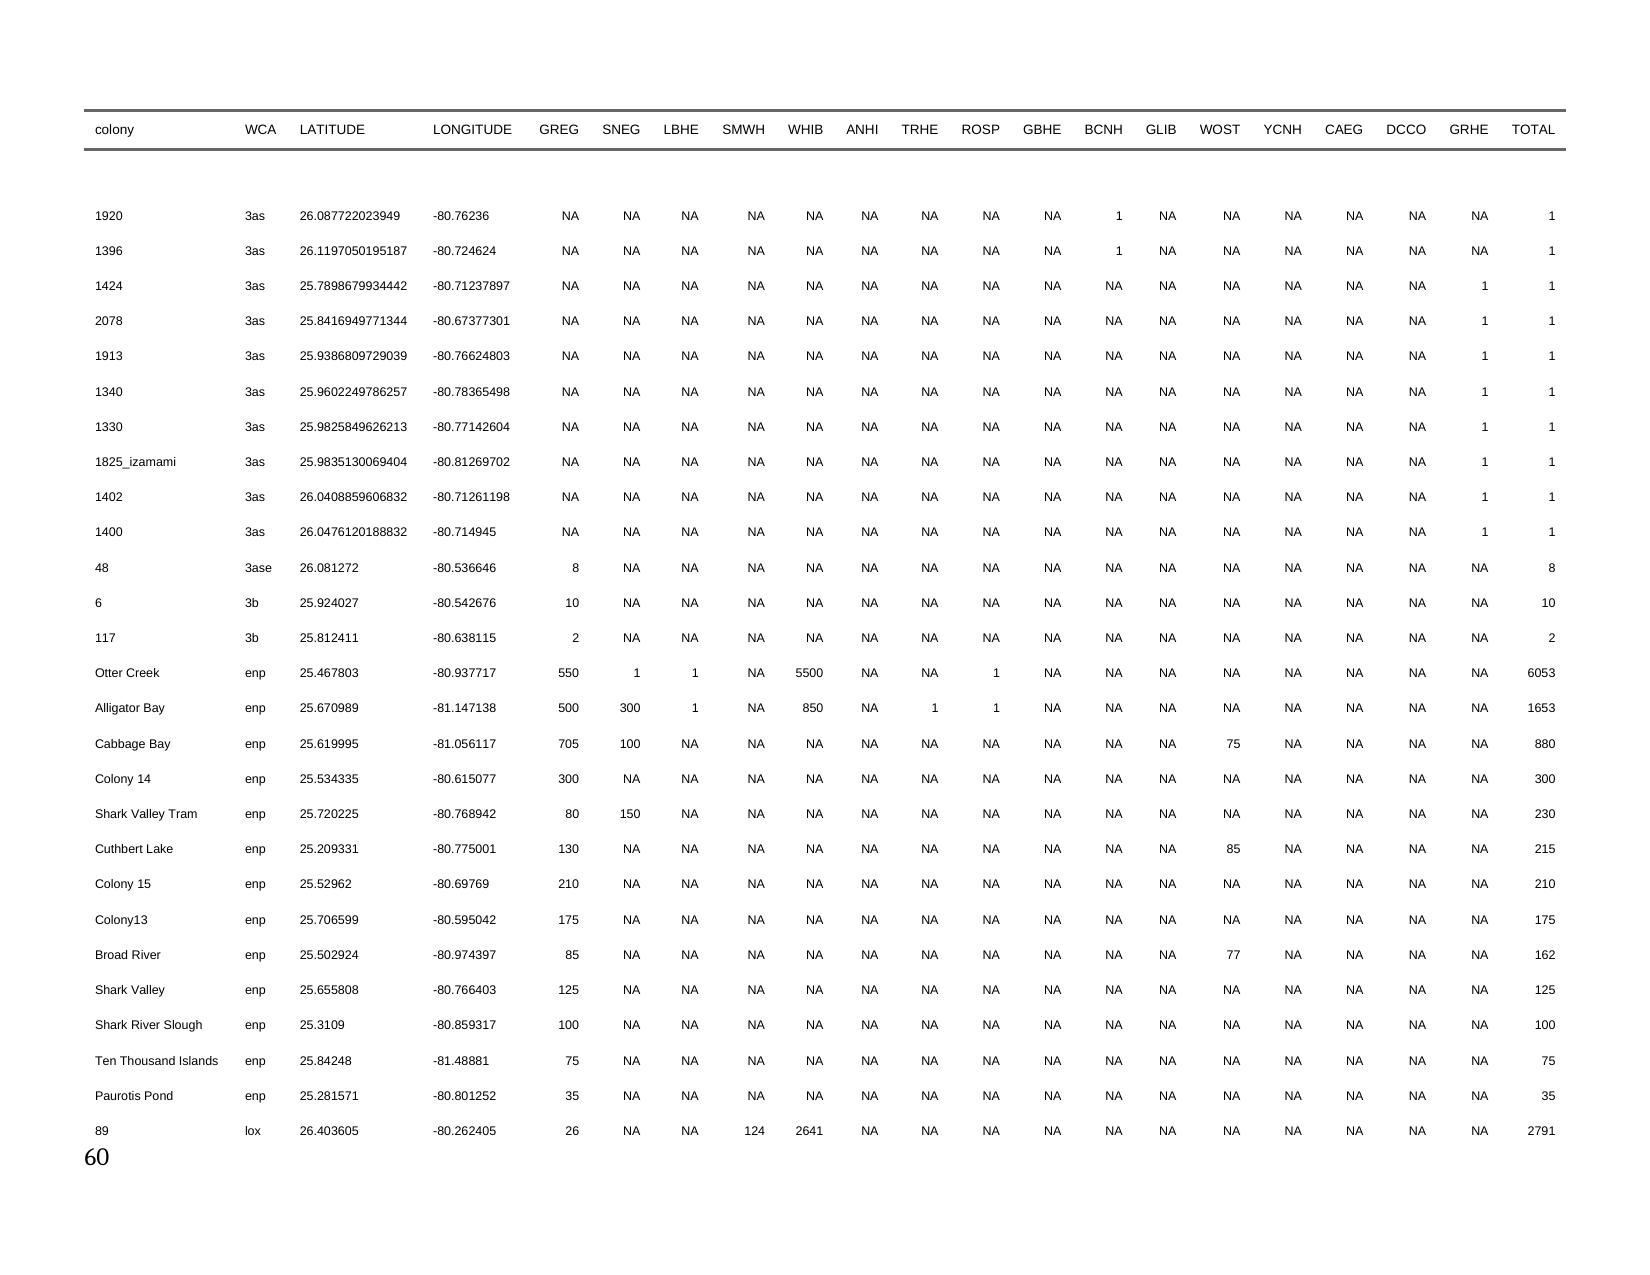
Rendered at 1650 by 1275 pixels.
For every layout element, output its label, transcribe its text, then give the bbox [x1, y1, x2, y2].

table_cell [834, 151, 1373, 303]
table_header DCCO [1374, 112, 1436, 148]
table_header ANHI [834, 112, 889, 148]
table_header colony [84, 112, 234, 148]
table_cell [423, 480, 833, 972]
table_header WCA [234, 112, 289, 148]
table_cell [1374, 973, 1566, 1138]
table_header GREG [526, 112, 589, 148]
table_header WHIB [775, 112, 833, 148]
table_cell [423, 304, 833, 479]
table_header ROSP [949, 112, 1010, 148]
table_header SMWH [709, 112, 775, 148]
table_header TRHE [889, 112, 949, 148]
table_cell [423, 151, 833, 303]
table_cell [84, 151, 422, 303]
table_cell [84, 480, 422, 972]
table_header LBHE [651, 112, 709, 148]
table_header GRHE [1436, 112, 1499, 148]
table_header GBHE [1010, 112, 1072, 148]
table_header TOTAL [1499, 112, 1566, 148]
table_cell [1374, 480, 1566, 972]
table_header LONGITUDE [423, 112, 526, 148]
table_header WOST [1187, 112, 1251, 148]
table_header BCNH [1072, 112, 1133, 148]
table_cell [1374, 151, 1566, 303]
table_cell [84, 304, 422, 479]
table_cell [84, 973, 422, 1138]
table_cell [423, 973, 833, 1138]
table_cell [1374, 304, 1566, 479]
table_header LATITUDE [289, 112, 422, 148]
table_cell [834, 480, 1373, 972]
table_header GLIB [1133, 112, 1187, 148]
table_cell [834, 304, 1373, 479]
table_header CAEG [1312, 112, 1373, 148]
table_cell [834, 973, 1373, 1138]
table_header SNEG [589, 112, 651, 148]
table_header YCNH [1251, 112, 1312, 148]
